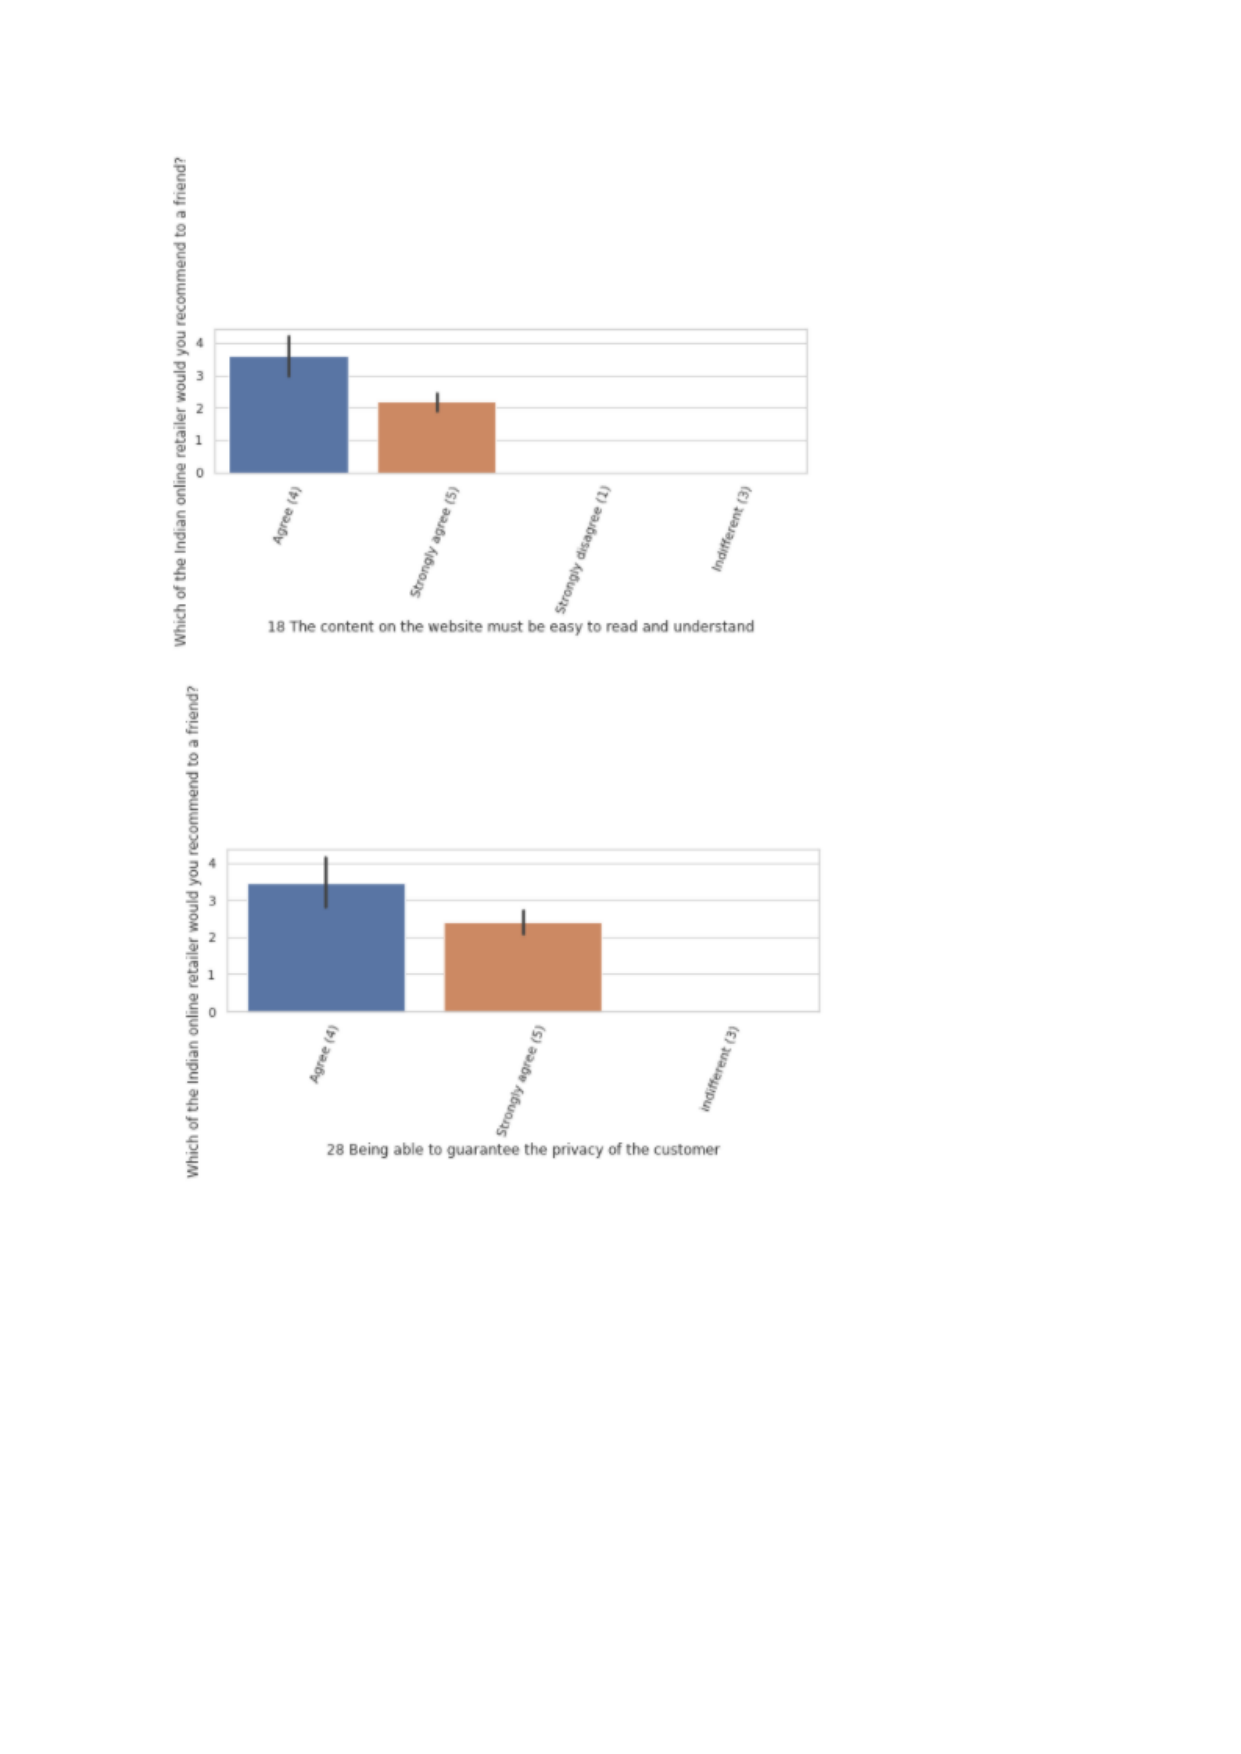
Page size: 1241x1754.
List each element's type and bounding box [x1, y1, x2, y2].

picture [150, 679, 913, 1196]
picture [150, 150, 871, 661]
